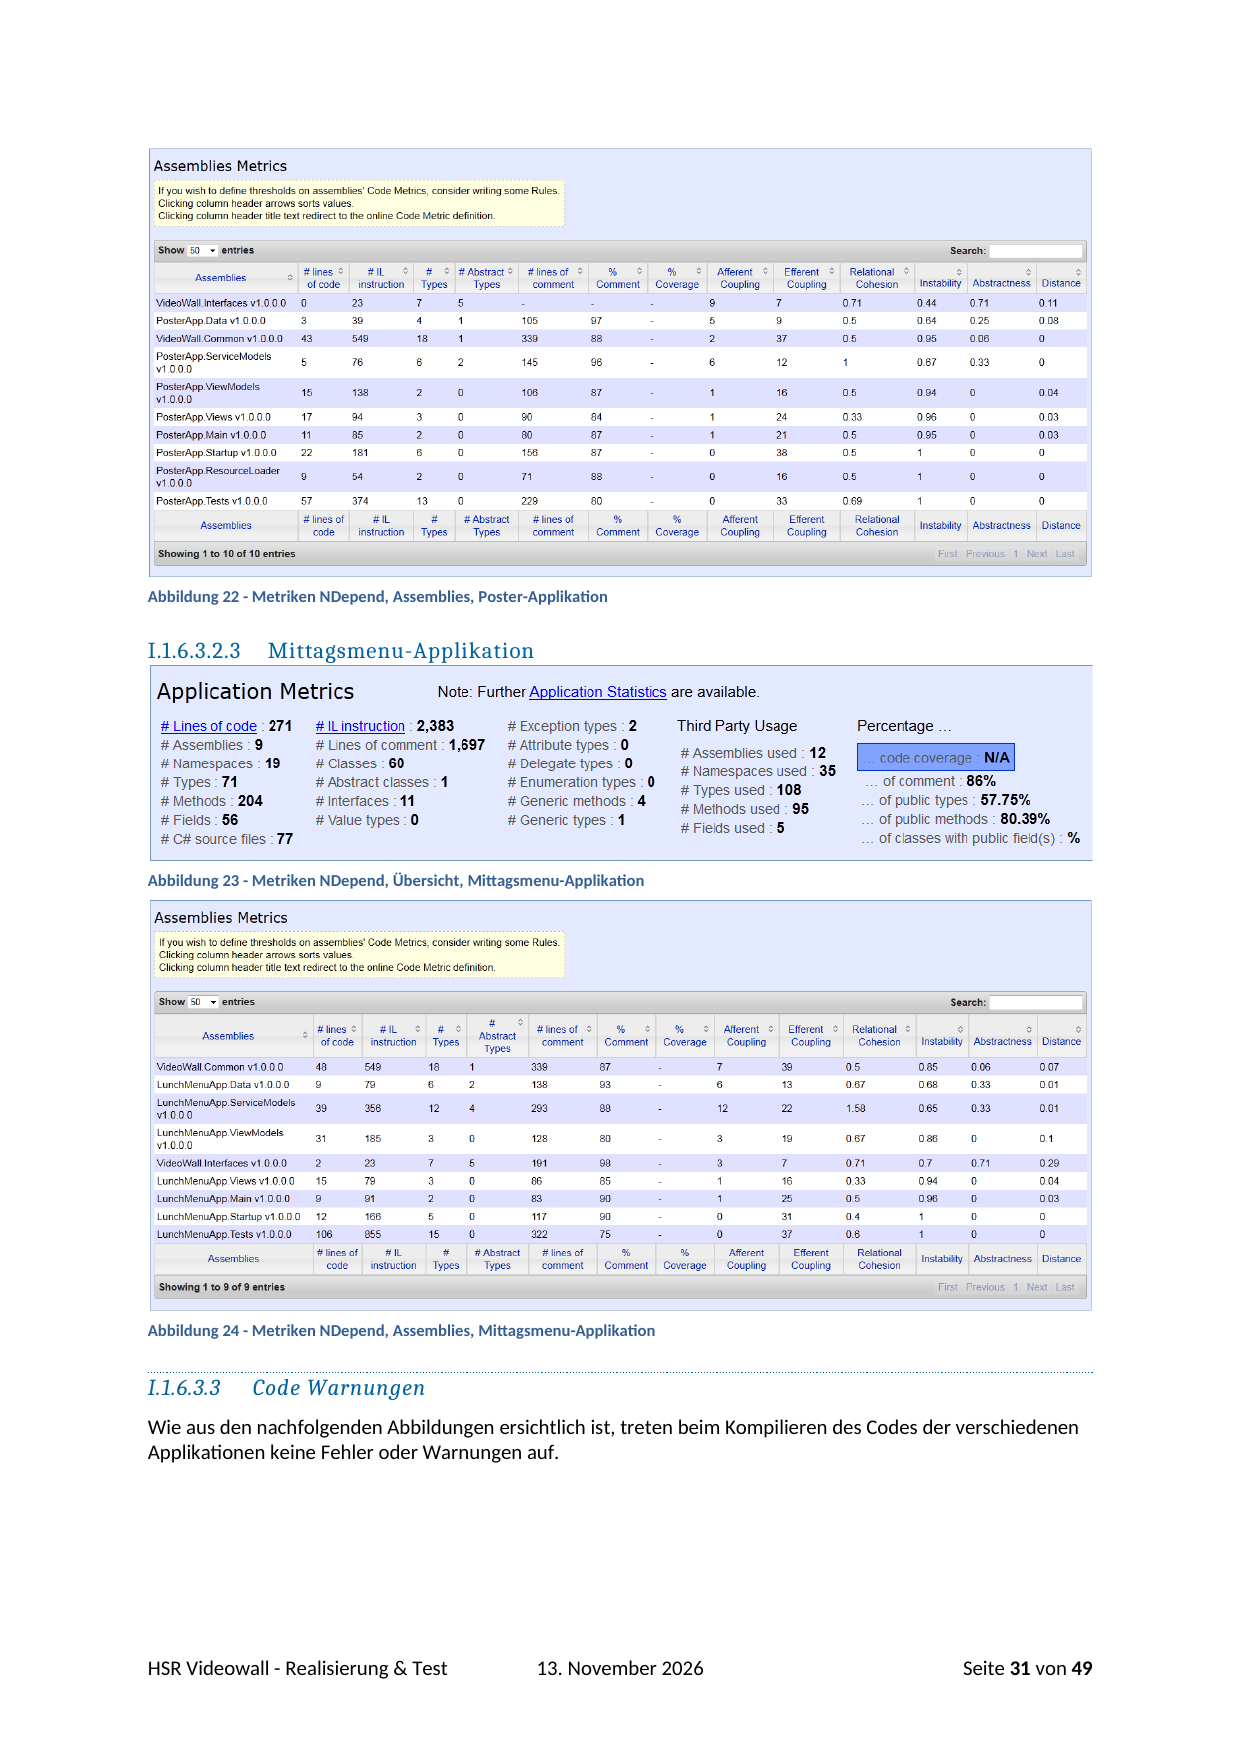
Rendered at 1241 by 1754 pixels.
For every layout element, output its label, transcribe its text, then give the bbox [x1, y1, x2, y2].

subtitle Mittagsmenu-Applikation [148, 637, 1093, 663]
text Wie aus den nachfolgenden Abbildungen ersichtlich ist, treten beim Kompilieren des Codes der verschiedenen Applikationen keine Fehler oder Warnungen auf. [148, 1414, 1093, 1465]
picture [147, 147, 1093, 578]
picture [147, 898, 1093, 1312]
subtitle Code Warnungen [148, 1372, 1093, 1402]
text Abbildung 22 - Metriken NDepend, Assemblies, Poster-Applikation [148, 586, 1093, 606]
picture [147, 663, 1093, 862]
text Abbildung 23 - Metriken NDepend, Übersicht, Mittagsmenu-Applikation [148, 870, 1093, 890]
text Abbildung 24 - Metriken NDepend, Assemblies, Mittagsmenu-Applikation [148, 1320, 1093, 1340]
